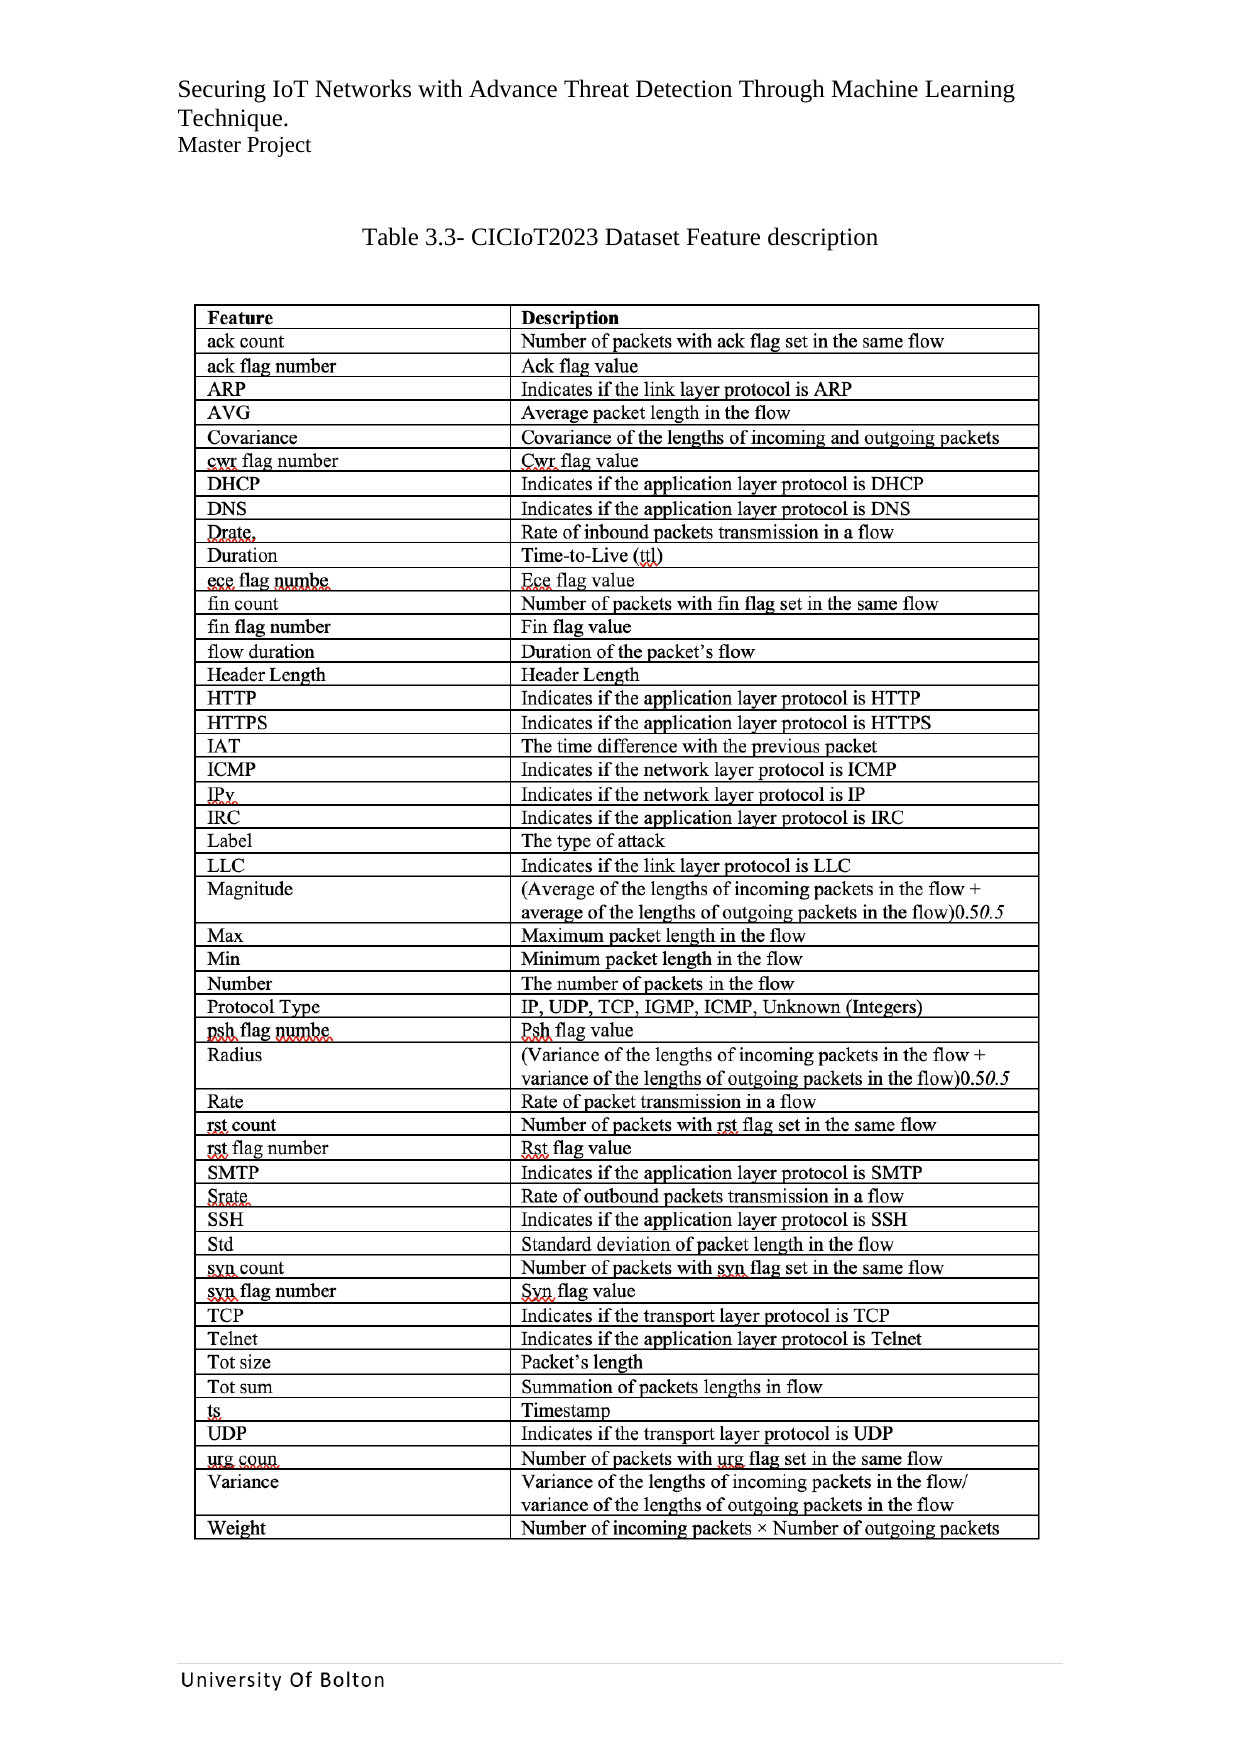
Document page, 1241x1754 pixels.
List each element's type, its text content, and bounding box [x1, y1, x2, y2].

picture [177, 1665, 387, 1691]
picture [177, 289, 1063, 1549]
